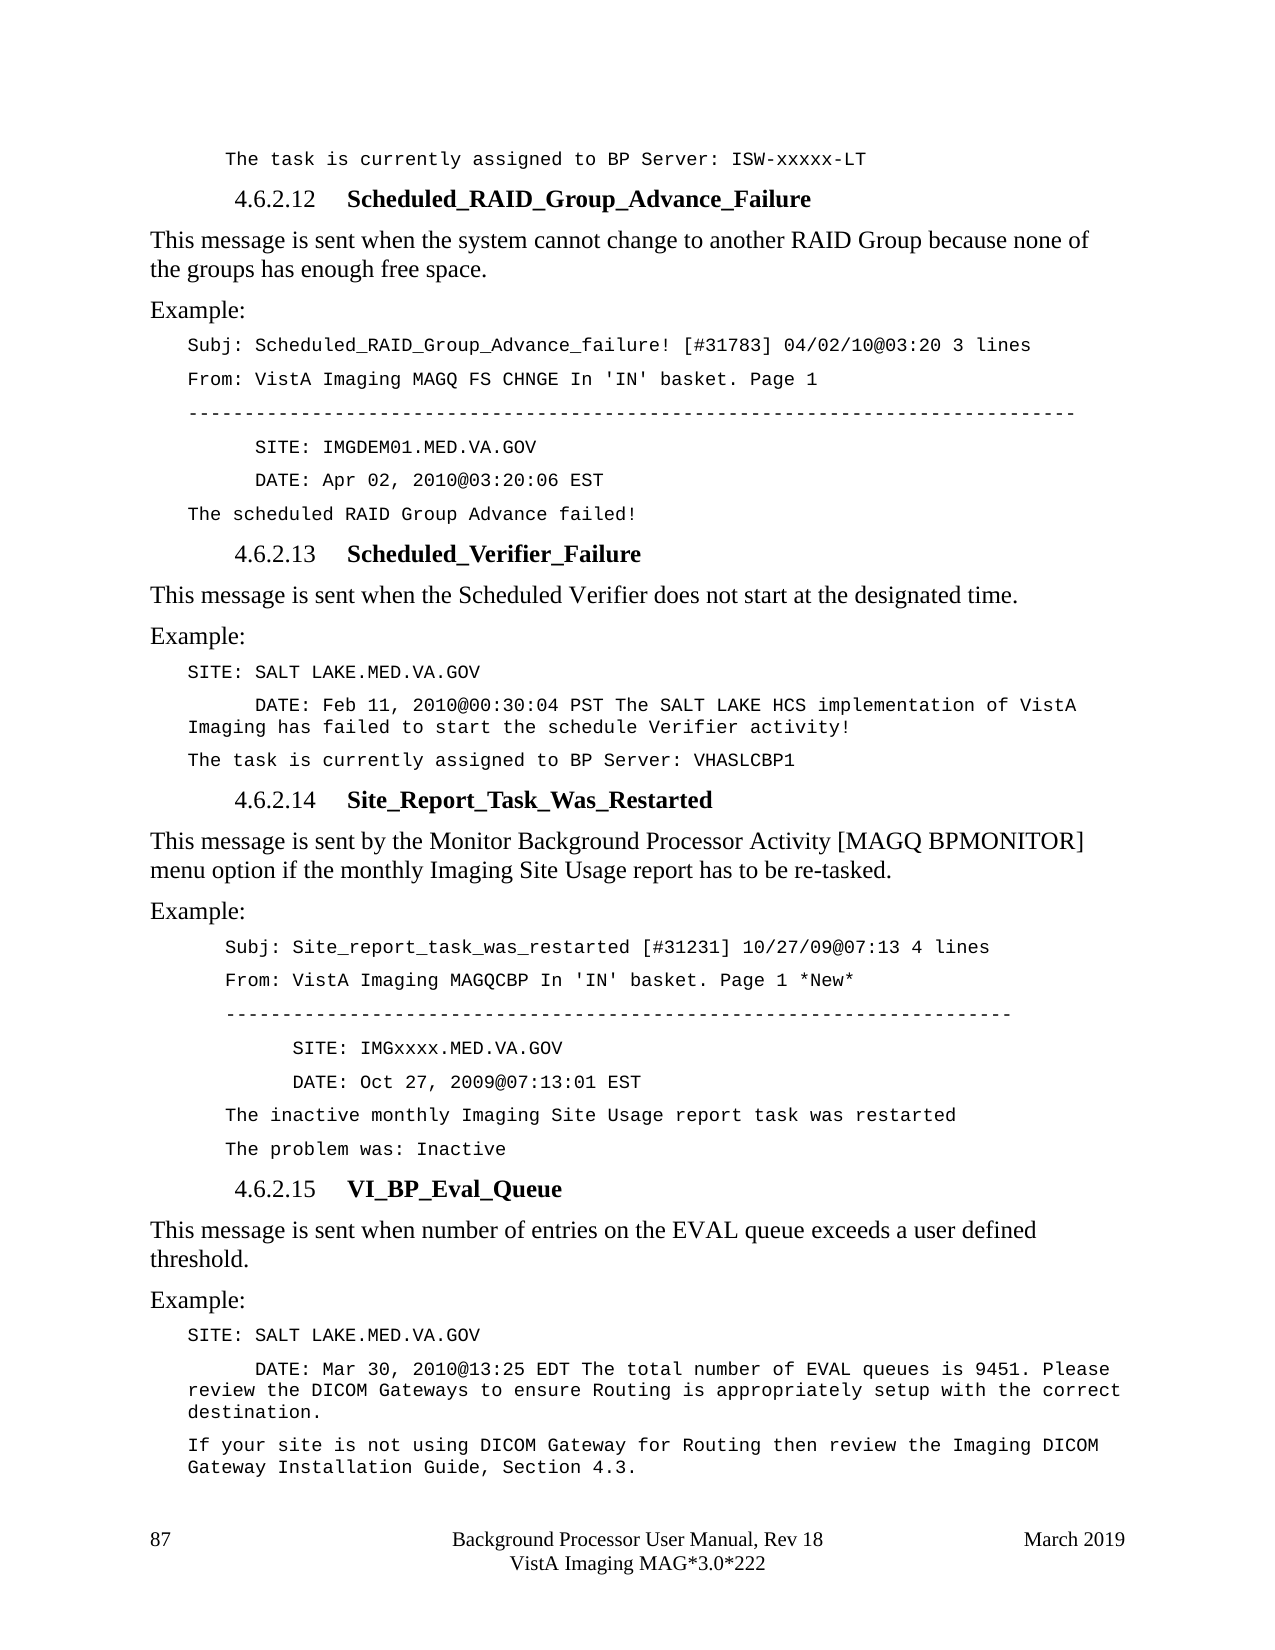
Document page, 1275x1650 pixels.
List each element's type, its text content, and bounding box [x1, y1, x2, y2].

text This message is sent when number of entries on the EVAL queue exceeds a user defined threshold. [150, 1215, 1125, 1272]
text SITE: SALT LAKE.MED.VA.GOV [187, 1326, 1125, 1347]
text The problem was: Inactive [225, 1140, 1125, 1161]
text From: VistA Imaging MAGQ FS CHNGE In 'IN' basket. Page 1 [187, 370, 1125, 391]
text The task is currently assigned to BP Server: ISW-xxxxx-LT [225, 150, 1125, 171]
text ------------------------------------------------------------------------------- [187, 404, 1125, 425]
text ---------------------------------------------------------------------- [225, 1005, 1125, 1026]
text Example: [150, 621, 1125, 650]
subtitle Scheduled_Verifier_Failure [234, 539, 1125, 567]
text SITE: IMGxxxx.MED.VA.GOV [225, 1039, 1125, 1060]
text DATE: Mar 30, 2010@13:25 EDT The total number of EVAL queues is 9451. Please review the DICOM Gateways to ensure Routing is appropriately setup with the correct destination. [187, 1360, 1125, 1424]
text SITE: IMGDEM01.MED.VA.GOV [187, 437, 1125, 459]
text DATE: Oct 27, 2009@07:13:01 EST [225, 1072, 1125, 1094]
text Subj: Site_report_task_was_restarted [#31231] 10/27/09@07:13 4 lines [225, 937, 1125, 959]
text DATE: Apr 02, 2010@03:20:06 EST [187, 471, 1125, 492]
text The scheduled RAID Group Advance failed! [187, 505, 1125, 526]
subtitle Site_Report_Task_Was_Restarted [234, 785, 1125, 814]
text This message is sent by the Monitor Background Processor Activity [MAGQ BPMONITOR] menu option if the monthly Imaging Site Usage report has to be re-tasked. [150, 826, 1125, 884]
text Subj: Scheduled_RAID_Group_Advance_failure! [#31783] 04/02/10@03:20 3 lines [187, 336, 1125, 357]
text From: VistA Imaging MAGQCBP In 'IN' basket. Page 1 *New* [225, 971, 1125, 992]
text Example: [150, 896, 1125, 925]
text Example: [150, 295, 1125, 324]
text SITE: SALT LAKE.MED.VA.GOV [187, 662, 1125, 684]
subtitle VI_BP_Eval_Queue [234, 1174, 1125, 1202]
text Example: [150, 1285, 1125, 1314]
text This message is sent when the Scheduled Verifier does not start at the designated time. [150, 580, 1125, 609]
text This message is sent when the system cannot change to another RAID Group because none of the groups has enough free space. [150, 225, 1125, 282]
subtitle Scheduled_RAID_Group_Advance_Failure [234, 184, 1125, 212]
text DATE: Feb 11, 2010@00:30:04 PST The SALT LAKE HCS implementation of VistA Imaging has failed to start the schedule Verifier activity! [187, 696, 1125, 739]
text The inactive monthly Imaging Site Usage report task was restarted [225, 1106, 1125, 1127]
text If your site is not using DICOM Gateway for Routing then review the Imaging DICOM Gateway Installation Guide, Section 4.3. [187, 1436, 1125, 1479]
text The task is currently assigned to BP Server: VHASLCBP1 [187, 751, 1125, 772]
